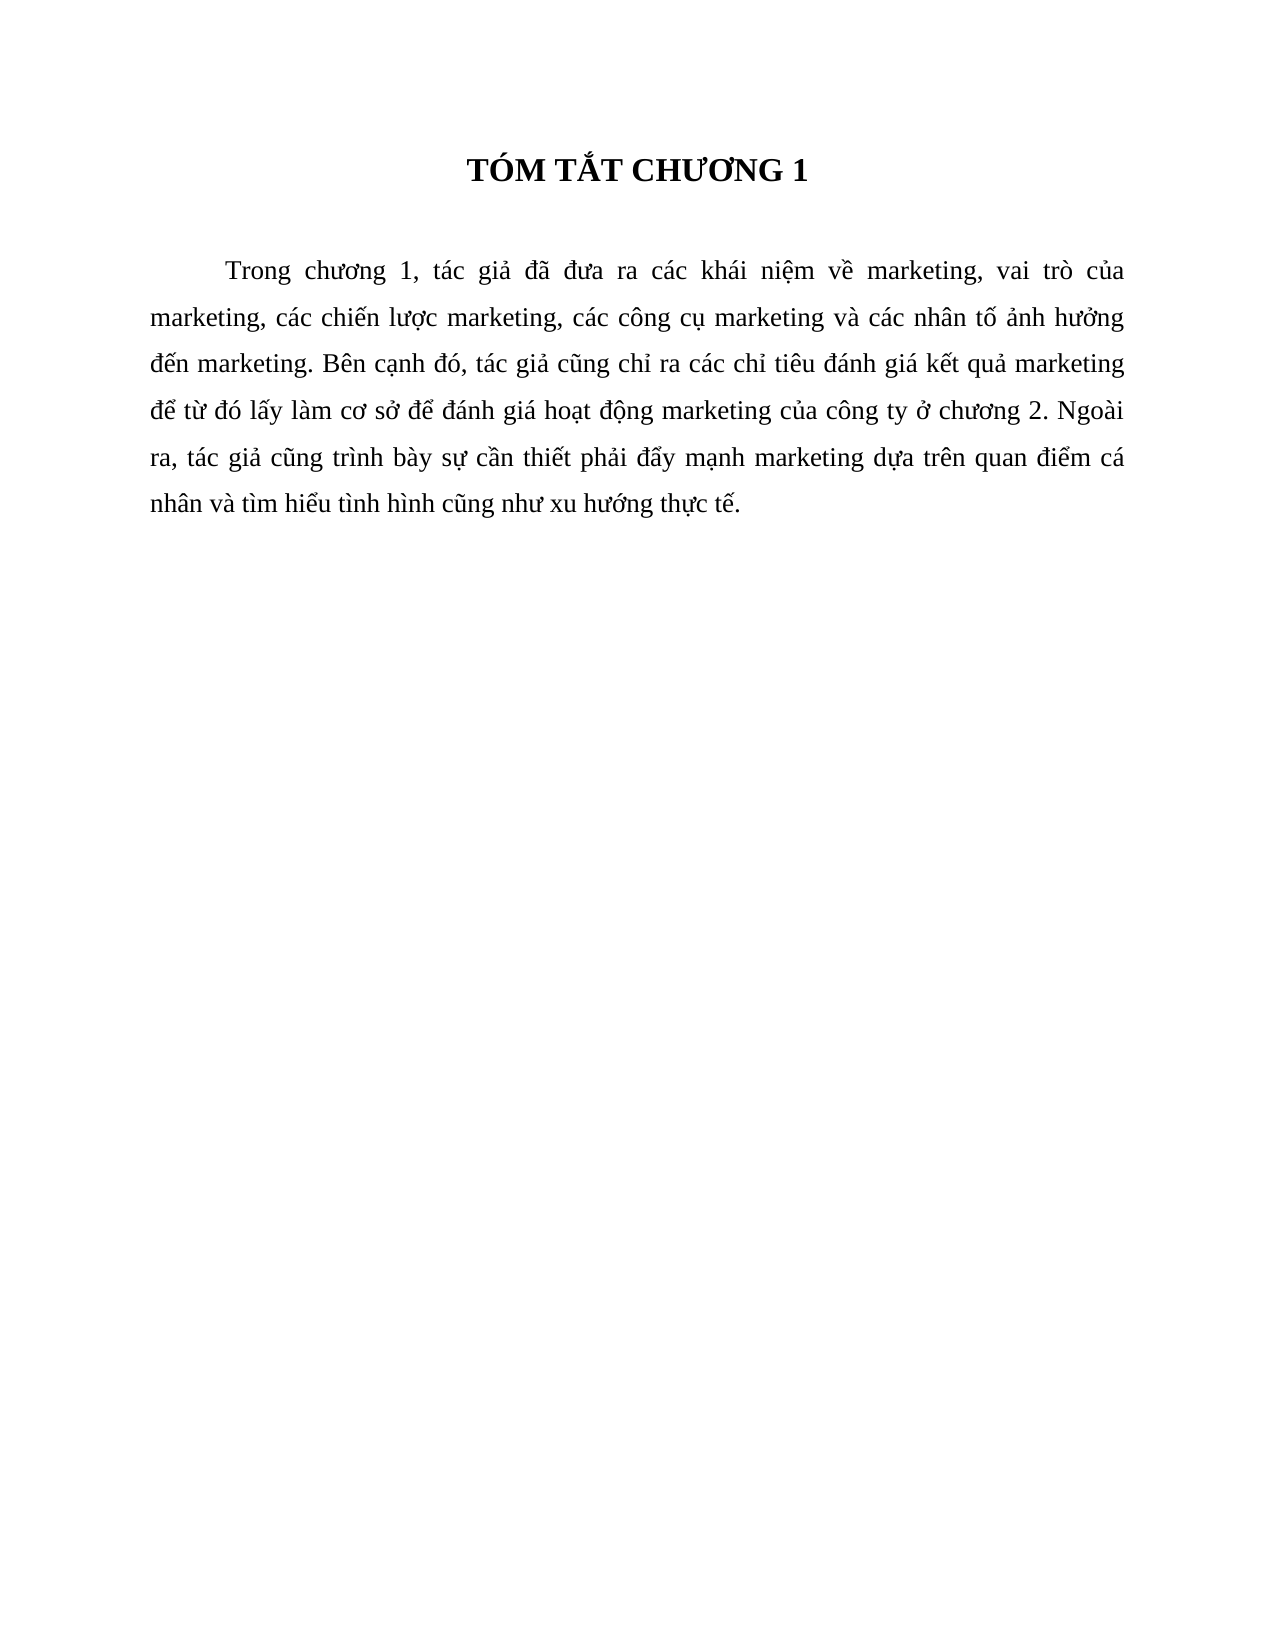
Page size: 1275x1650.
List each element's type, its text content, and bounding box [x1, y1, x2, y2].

text TÓM TẮT CHƯƠNG 1 [150, 150, 1125, 188]
text Trong chương 1, tác giả đã đưa ra các khái niệm về marketing, vai trò của marketing, các chiến lược marketing, các công cụ marketing và các nhân tố ảnh hưởng đến marketing. Bên cạnh đó, tác giả cũng chỉ ra các chỉ tiêu đánh giá kết quả marketing để từ đó lấy làm cơ sở để đánh giá hoạt động marketing của công ty ở chương 2. Ngoài ra, tác giả cũng trình bày sự cần thiết phải đẩy mạnh marketing dựa trên quan điểm cá nhân và tìm hiểu tình hình cũng như xu hướng thực tế. [150, 254, 1125, 519]
